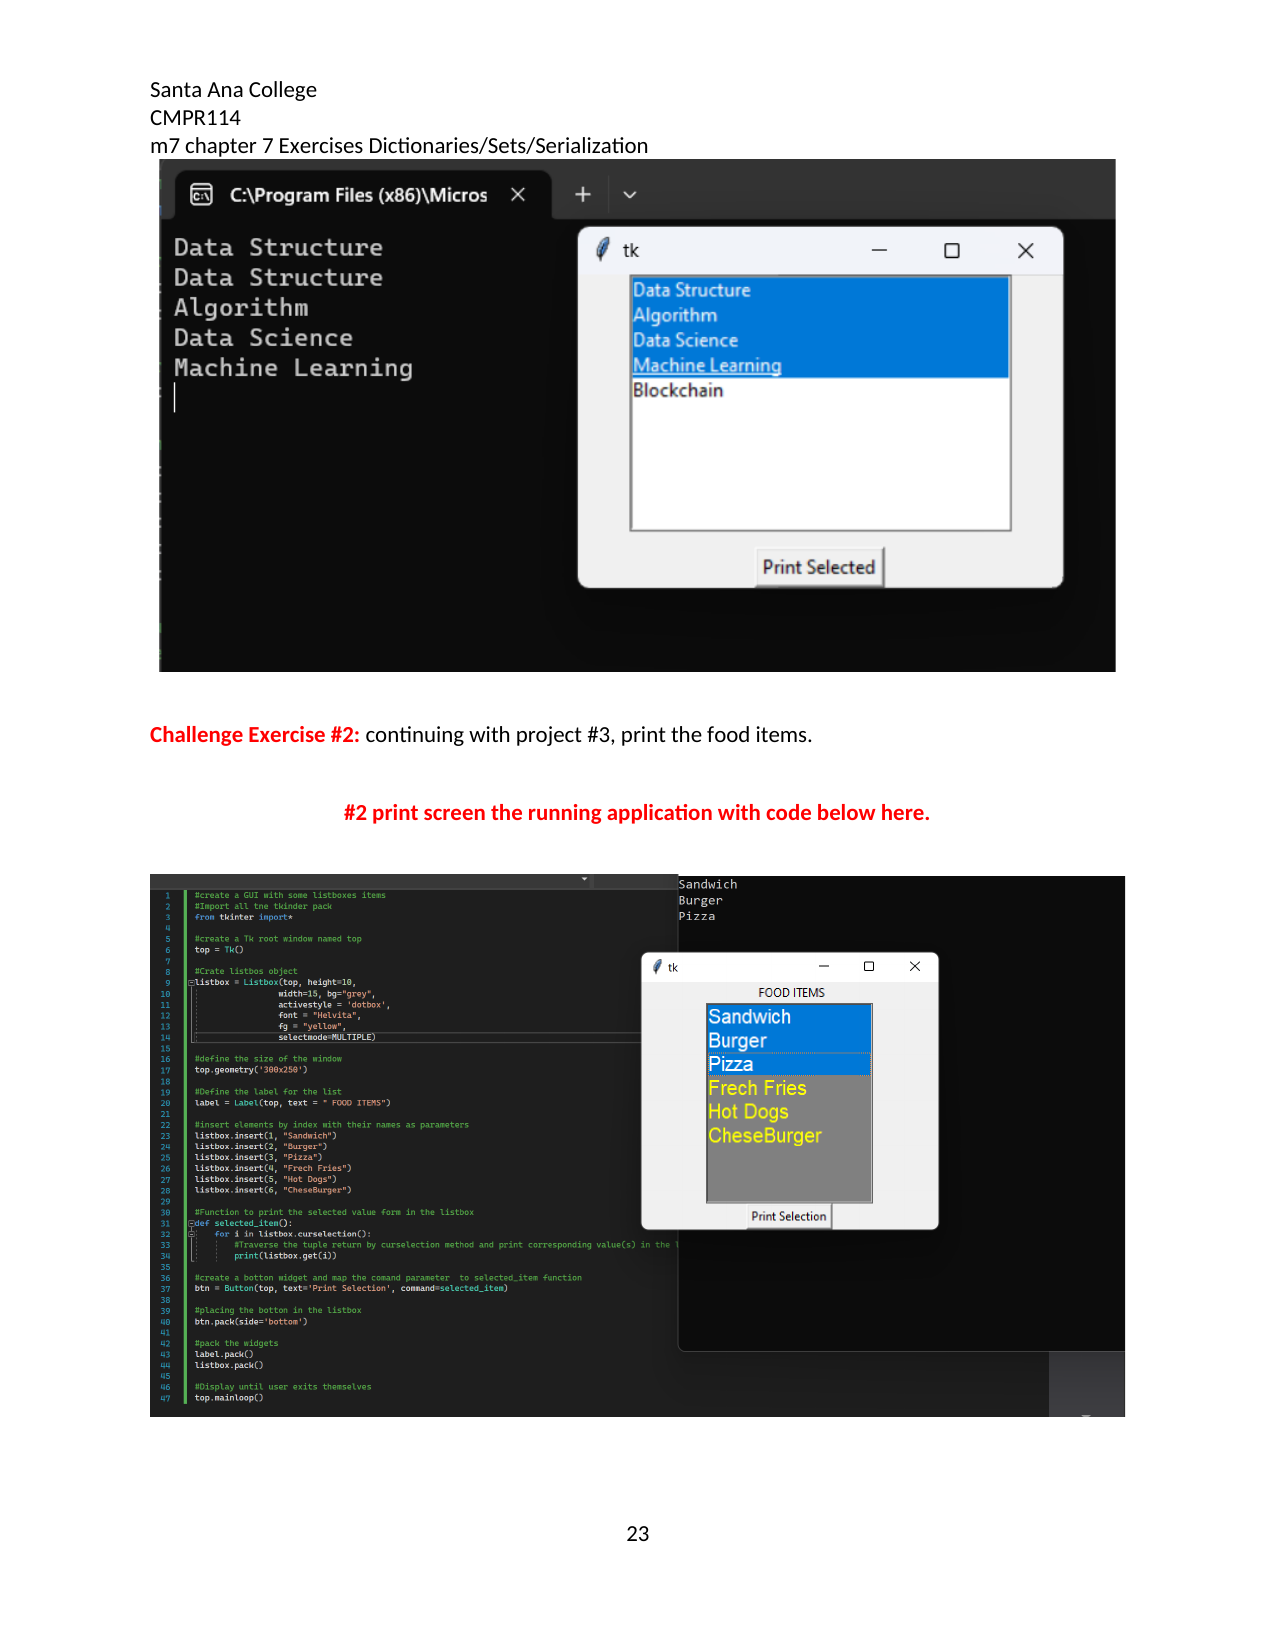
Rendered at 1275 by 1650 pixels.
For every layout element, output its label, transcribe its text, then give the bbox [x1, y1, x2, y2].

text #2 print screen the running application with code below here. [150, 798, 1125, 826]
text Challenge Exercise #2: continuing with project #3, print the food items. [150, 721, 1125, 749]
picture [159, 159, 1116, 672]
